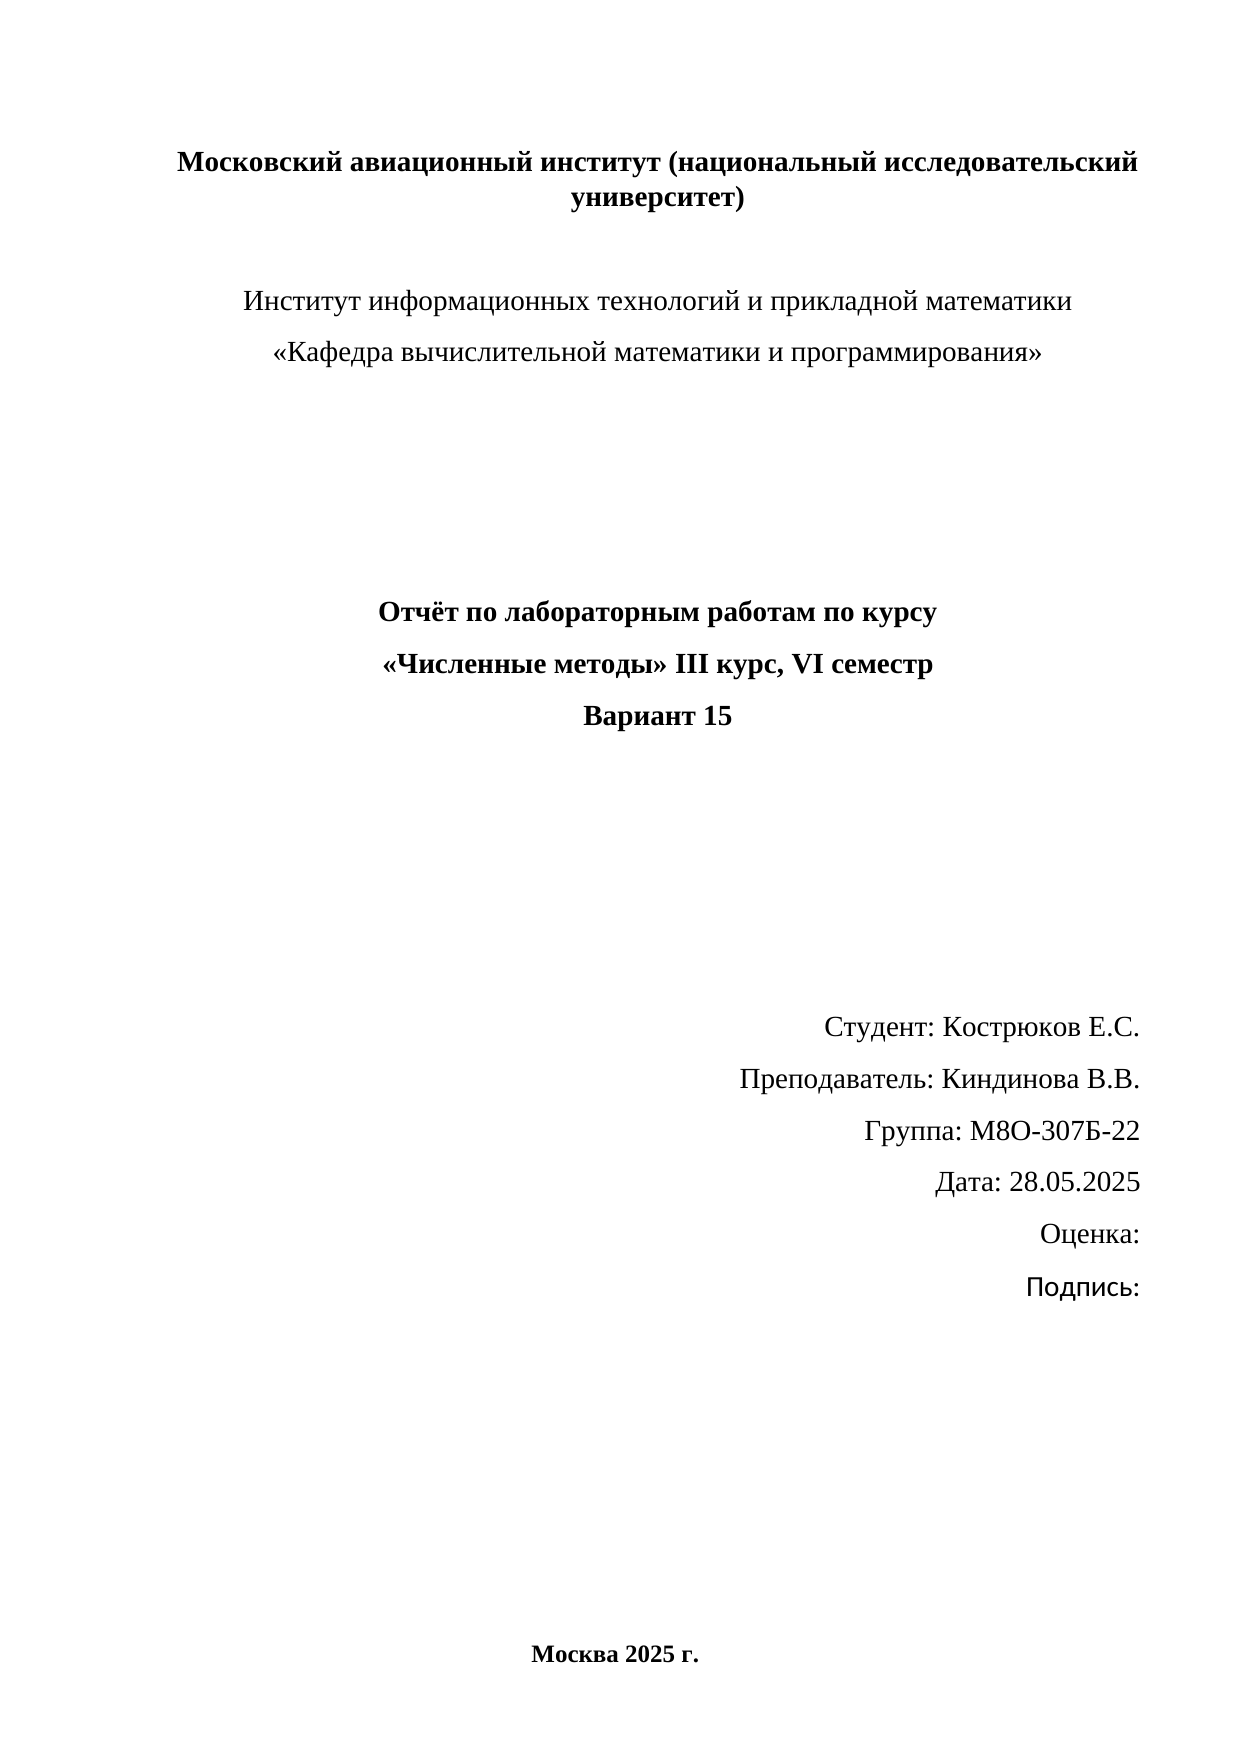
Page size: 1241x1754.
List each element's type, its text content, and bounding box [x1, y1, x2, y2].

text Подпись: [175, 1268, 1140, 1304]
text Московский авиационный институт (национальный исследовательский университет) [175, 144, 1140, 212]
text Студент: Кострюков Е.С. [175, 1009, 1140, 1042]
text Москва 2025 г. [175, 1639, 1140, 1668]
text Группа: М8О-307Б-22 [175, 1113, 1140, 1146]
text «Кафедра вычислительной математики и программирования» [175, 334, 1140, 368]
text Вариант 15 [175, 698, 1140, 731]
text Отчёт по лабораторным работам по курсу [175, 594, 1140, 627]
text Дата: 28.05.2025 [175, 1164, 1140, 1198]
text «Численные методы» III курс, VI семестр [175, 646, 1140, 679]
text Институт информационных технологий и прикладной математики [175, 283, 1140, 316]
text Оценка: [175, 1216, 1140, 1250]
text Преподаватель: Киндинова В.В. [175, 1061, 1140, 1094]
